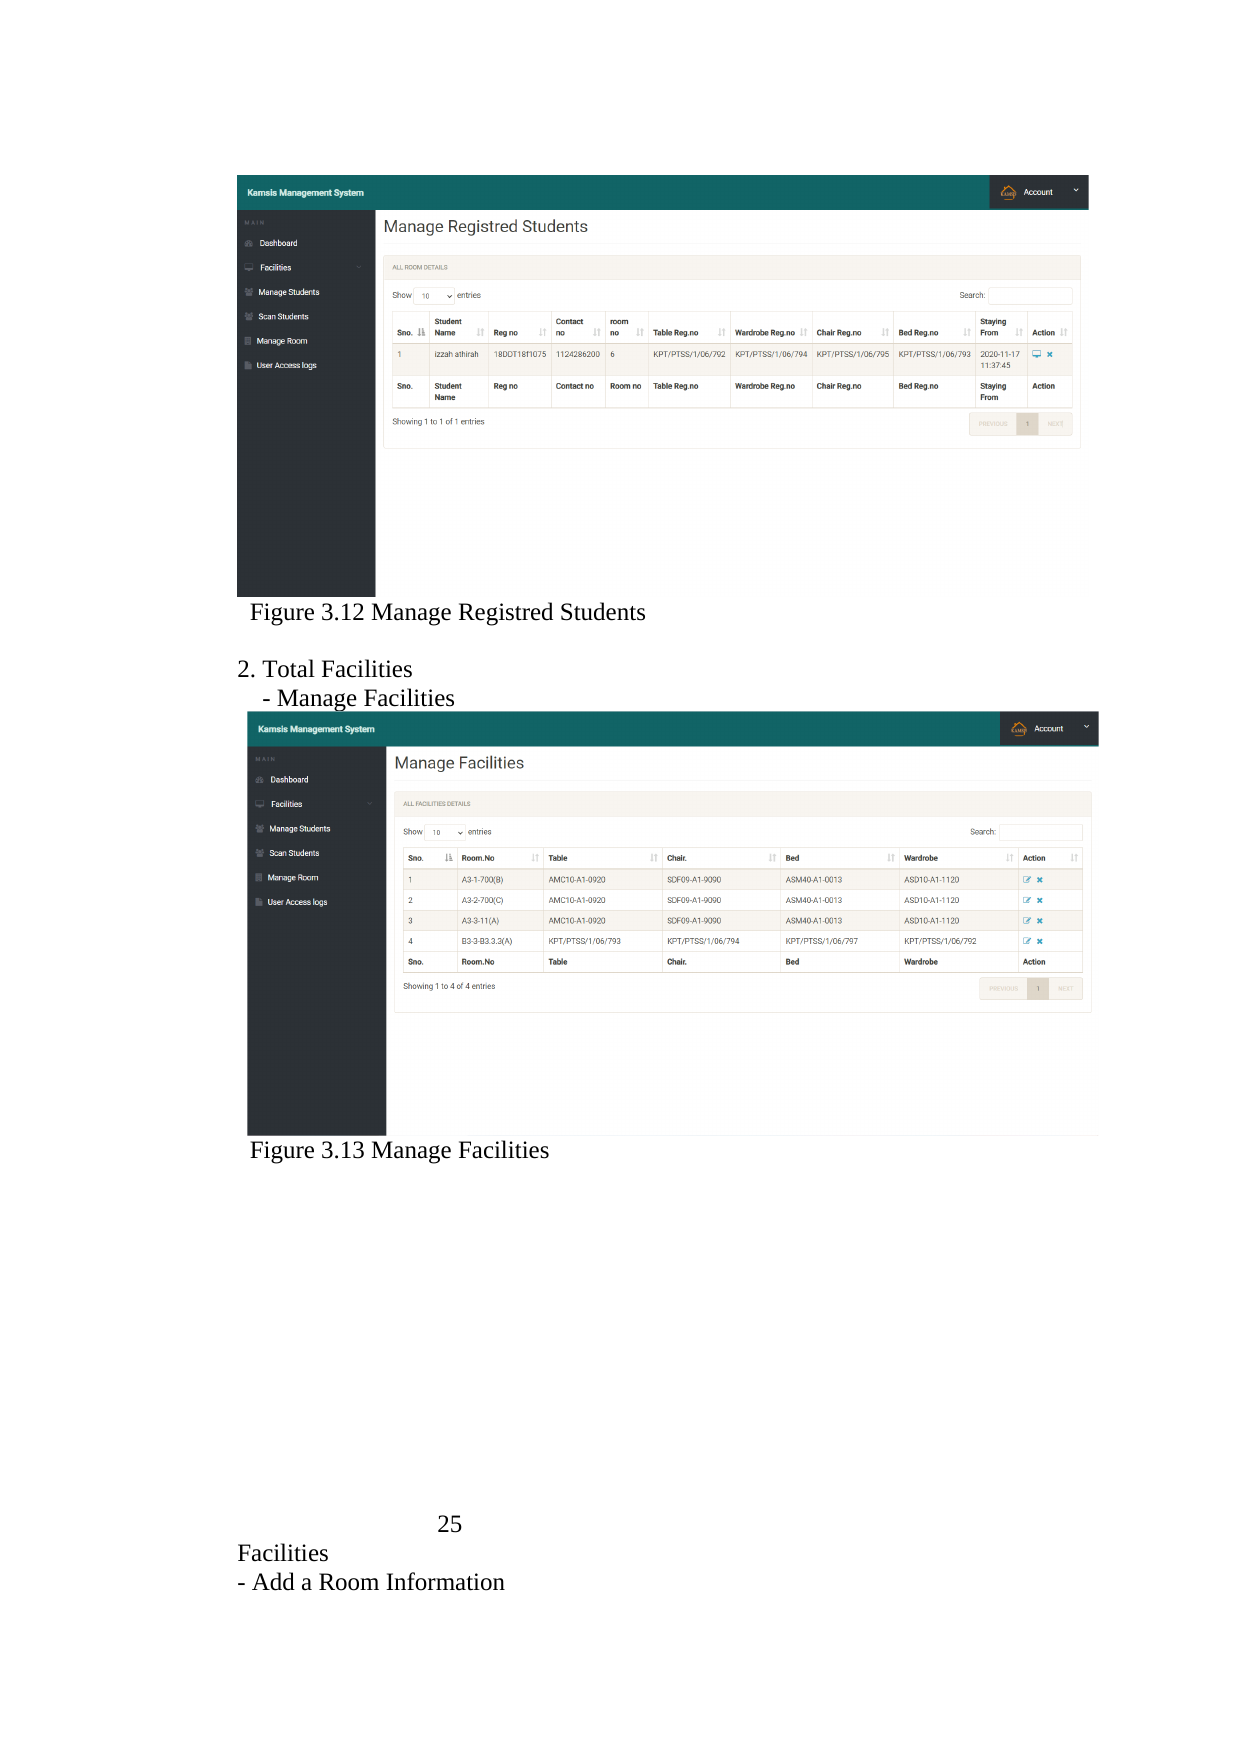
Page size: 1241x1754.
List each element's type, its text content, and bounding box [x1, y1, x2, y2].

text - Add a Room Information [237, 1567, 1090, 1595]
text Facilities [237, 1538, 1090, 1567]
text Figure 3.12 Manage Registred Students [237, 597, 1090, 625]
text 25 [237, 1509, 1090, 1538]
picture [247, 711, 1099, 1136]
picture [237, 175, 1089, 597]
text Figure 3.13 Manage Facilities [237, 1135, 1090, 1164]
list Total Facilities [237, 654, 1090, 683]
list - Manage Facilities [237, 683, 1090, 712]
